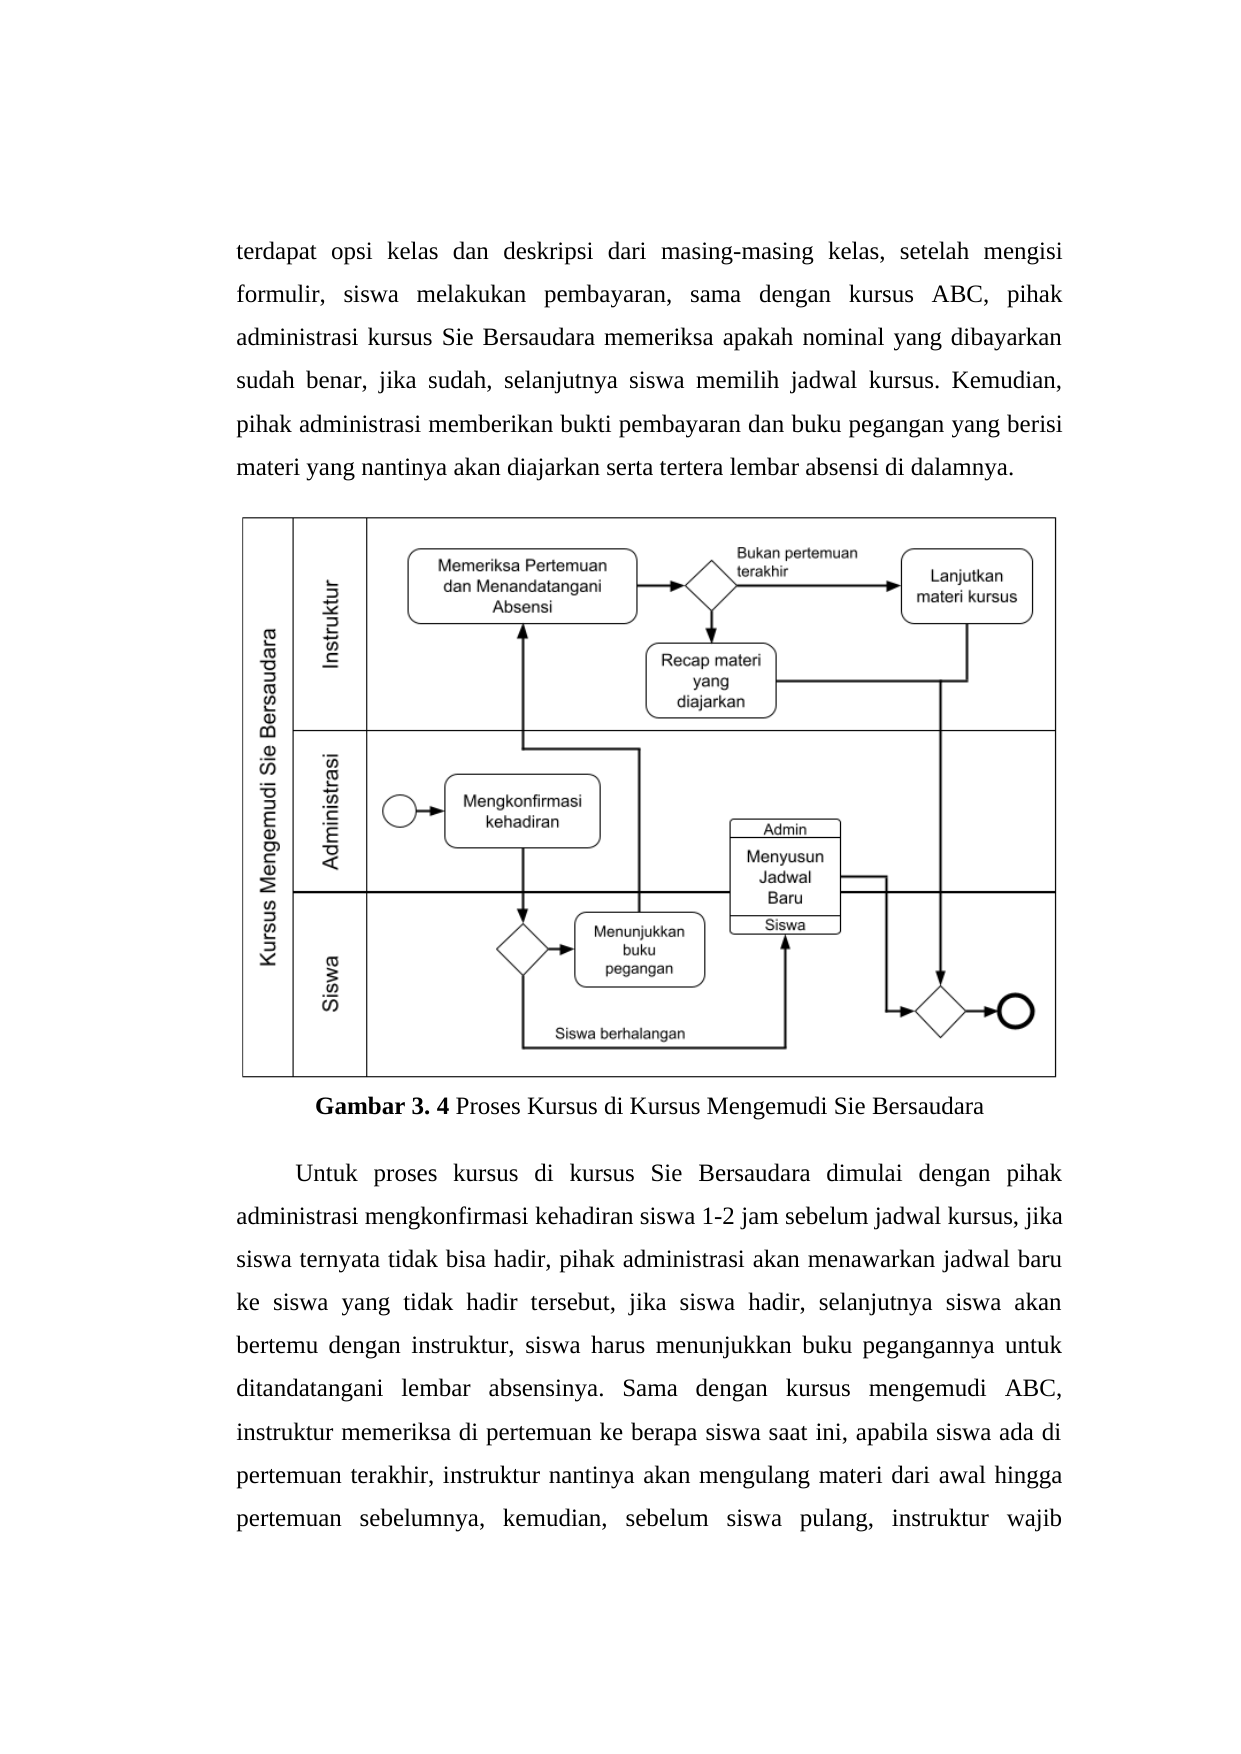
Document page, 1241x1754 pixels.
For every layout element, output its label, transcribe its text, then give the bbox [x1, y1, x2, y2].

text Gambar 3. 4 Proses Kursus di Kursus Mengemudi Sie Bersaudara [236, 1091, 1063, 1120]
picture [242, 515, 1058, 1078]
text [236, 236, 1063, 481]
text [236, 1158, 1063, 1532]
